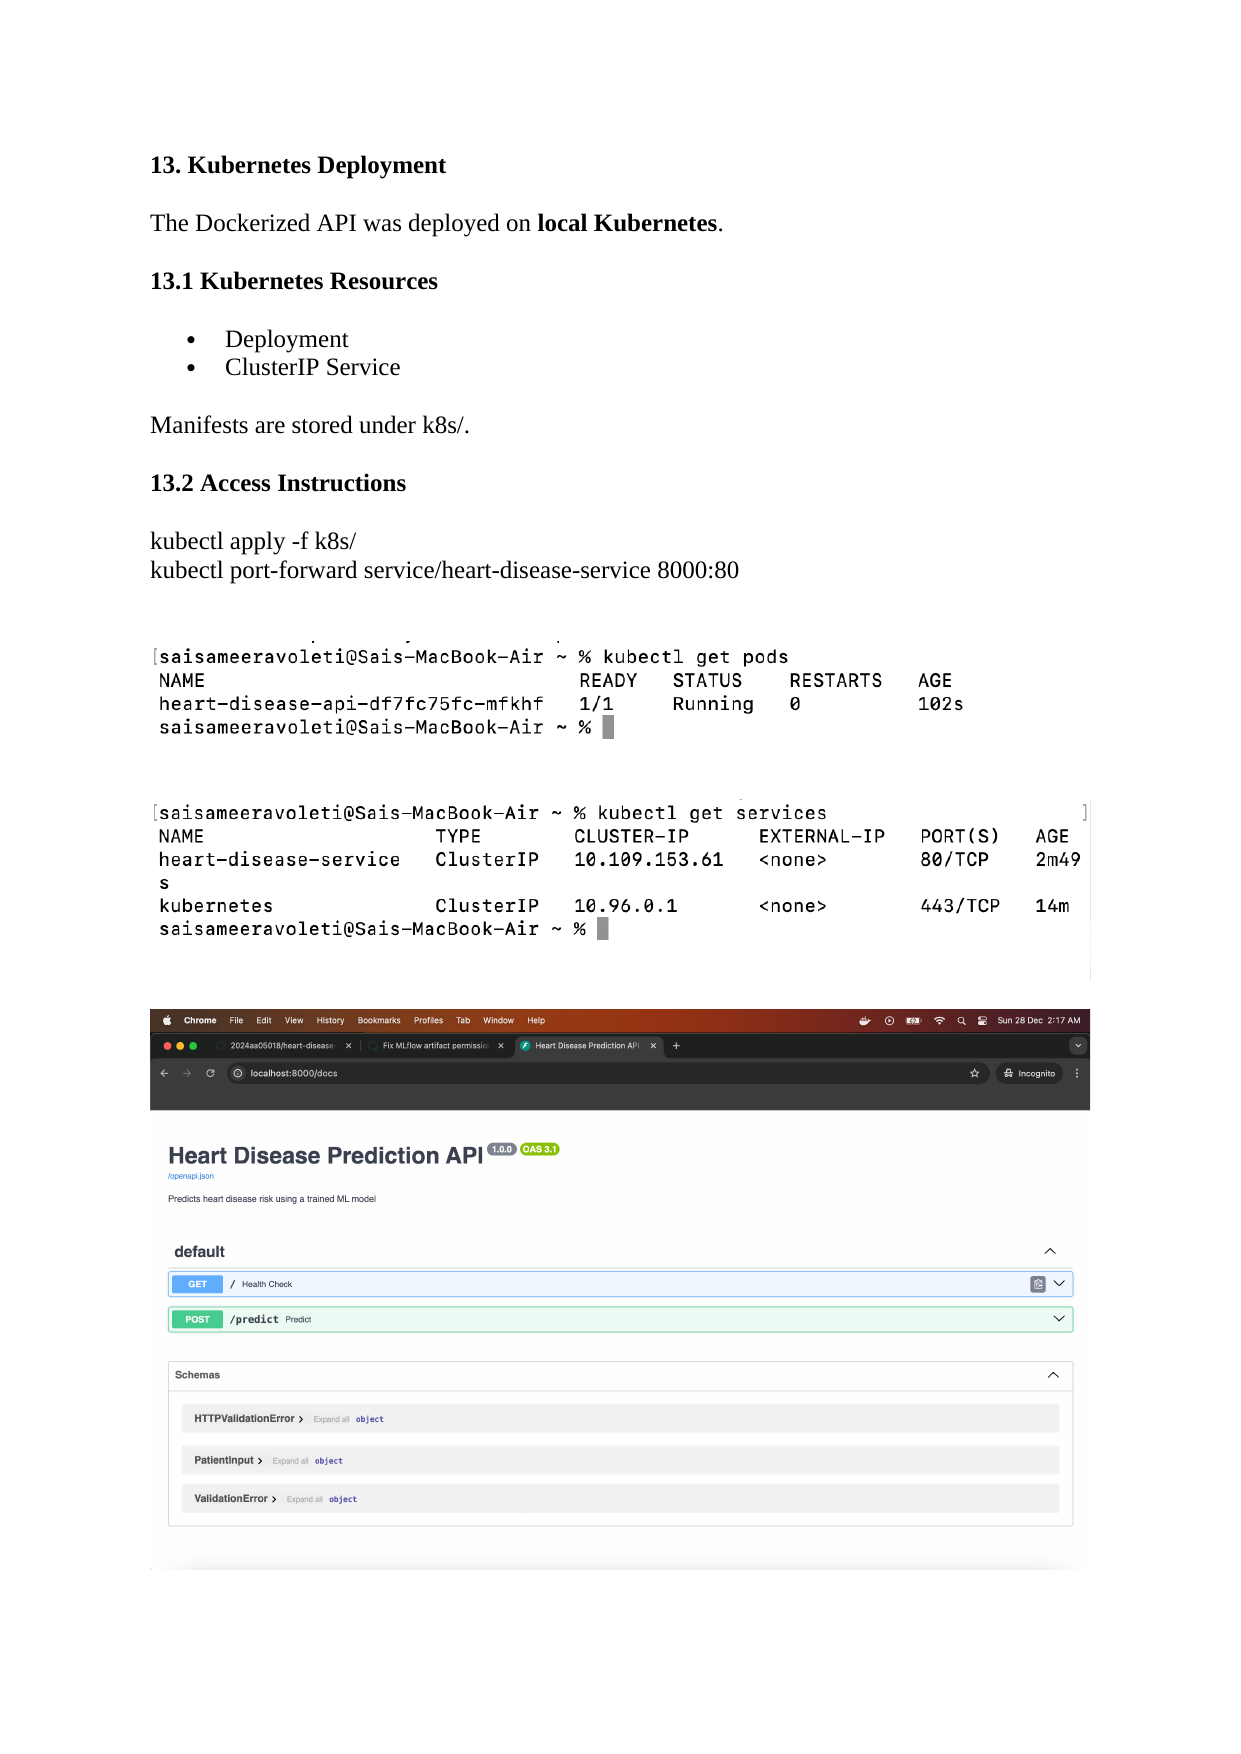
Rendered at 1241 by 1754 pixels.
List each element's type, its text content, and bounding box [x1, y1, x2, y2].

text Manifests are stored under k8s/. [150, 410, 1090, 439]
text 13.1 Kubernetes Resources [150, 266, 1090, 294]
text The Dockerized API was deployed on local Kubernetes. [150, 208, 1090, 237]
text 13.2 Access Instructions [150, 468, 1090, 497]
picture [150, 799, 1091, 981]
text kubectl port-forward service/heart-disease-service 8000:80 [150, 555, 1090, 584]
text kubectl apply -f k8s/ [150, 526, 1090, 555]
list Deployment [187, 324, 1090, 352]
picture [150, 641, 1091, 770]
picture [150, 1009, 1091, 1570]
text 13. Kubernetes Deployment [150, 150, 1090, 179]
list ClusterIP Service [187, 352, 1090, 381]
